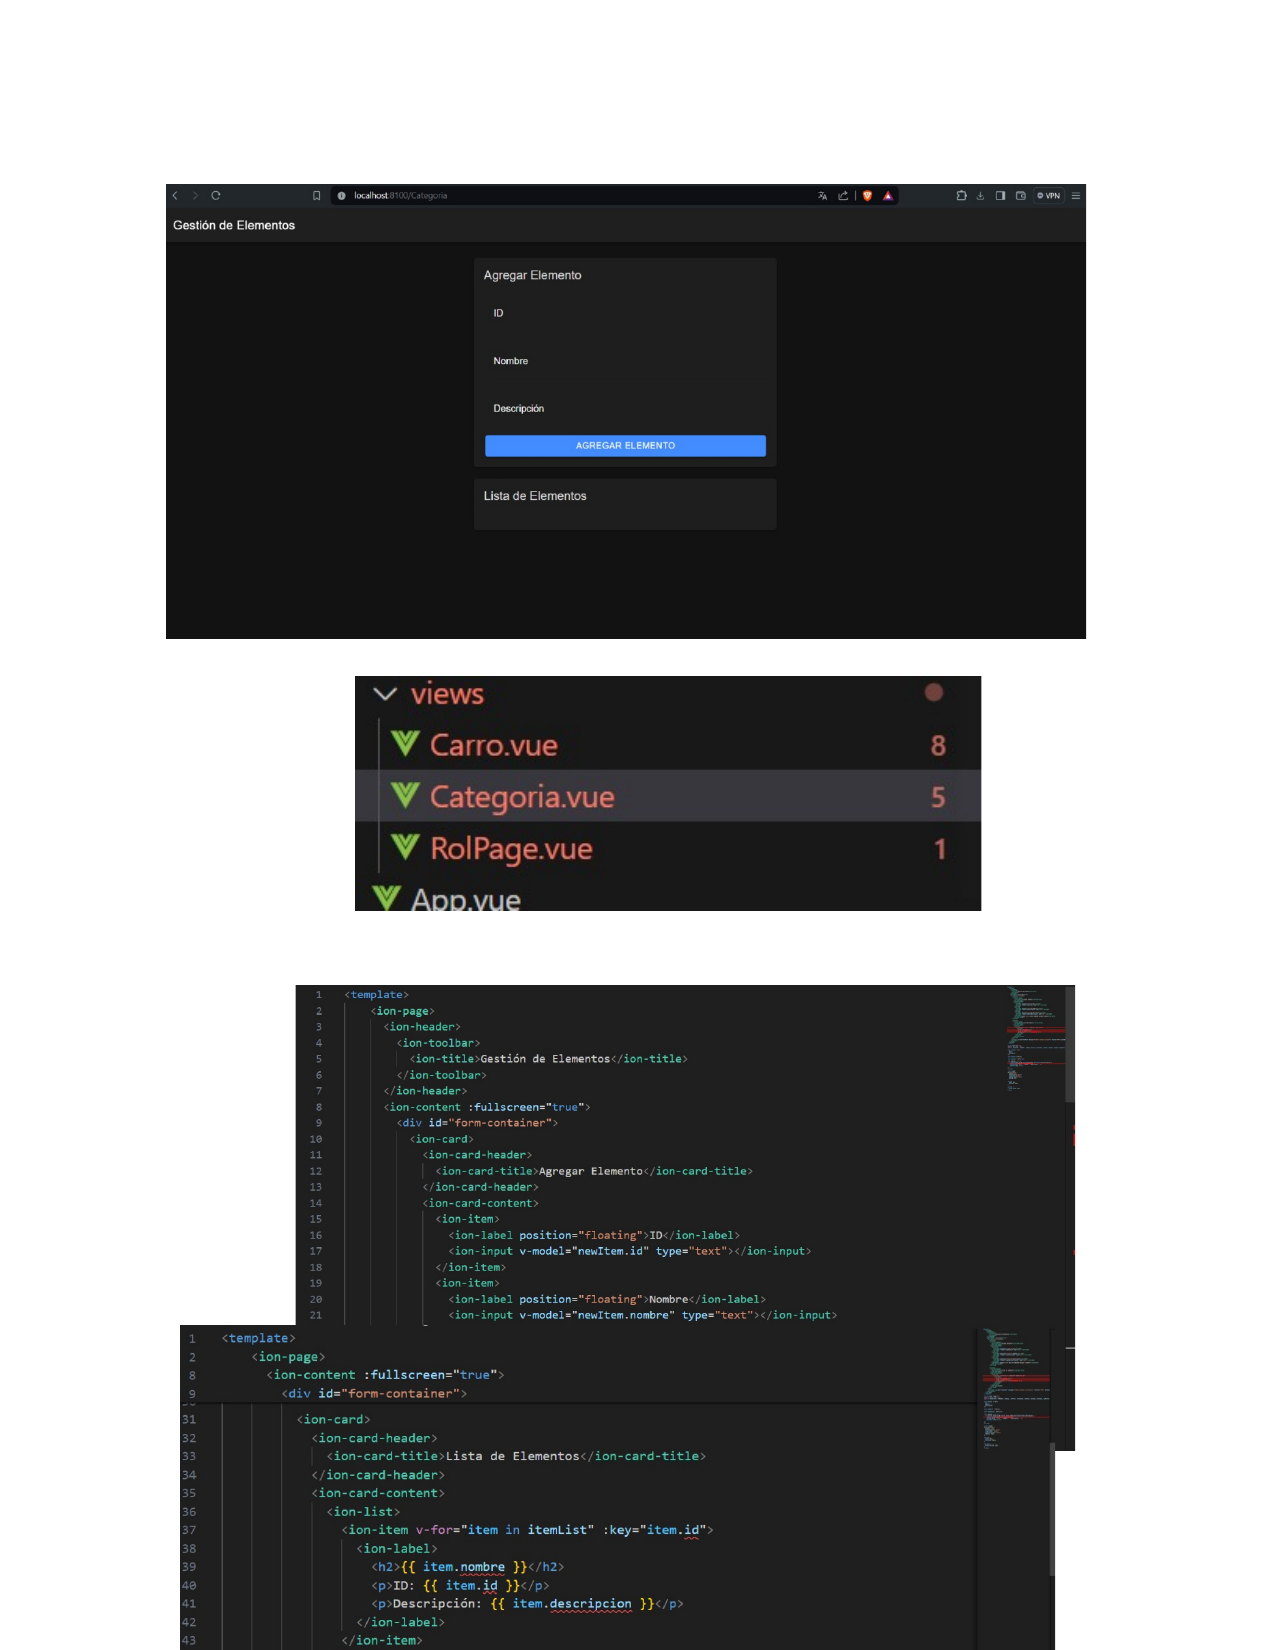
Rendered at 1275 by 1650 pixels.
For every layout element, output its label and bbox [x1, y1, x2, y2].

picture [180, 985, 1076, 1650]
picture [166, 184, 1087, 639]
picture [355, 676, 982, 911]
